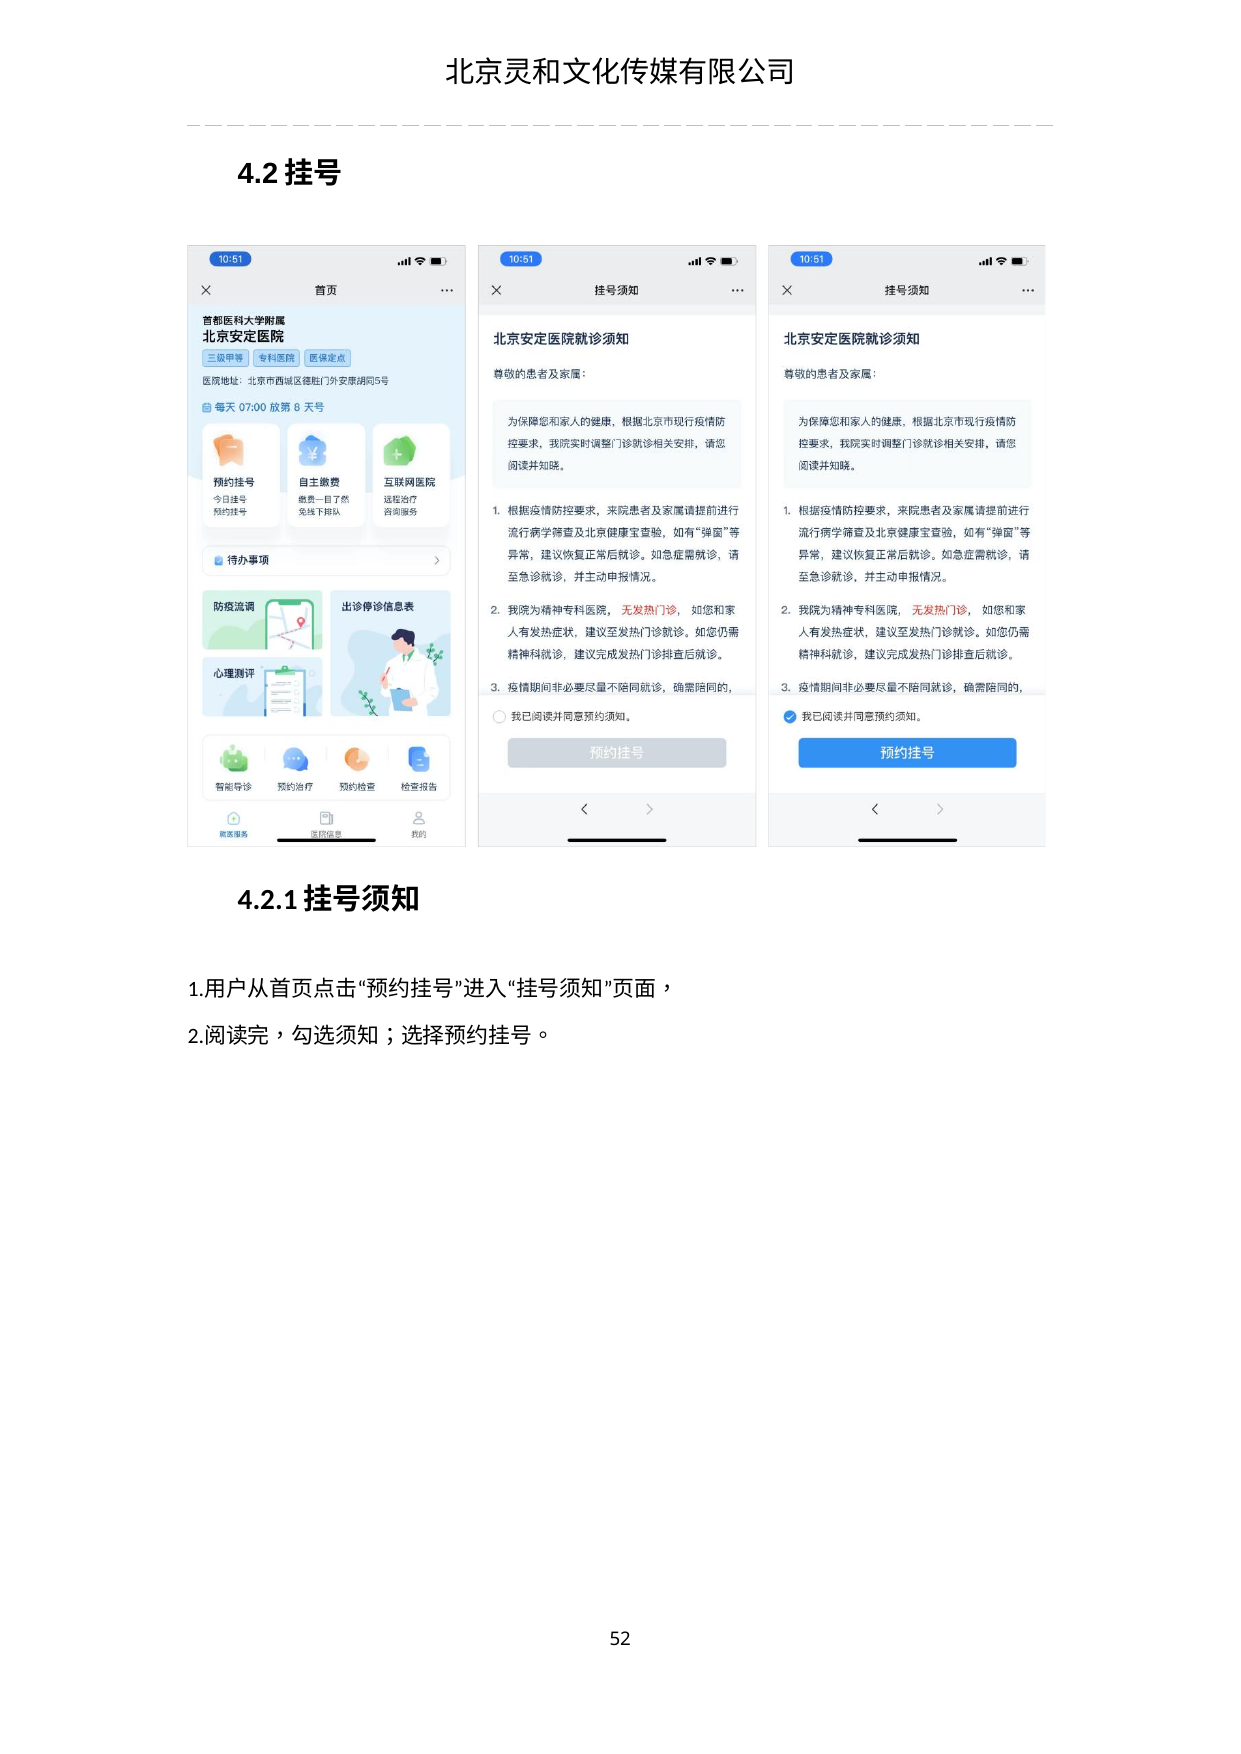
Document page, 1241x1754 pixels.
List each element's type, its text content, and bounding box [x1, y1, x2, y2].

subtitle 4.2挂号 [187, 150, 1053, 192]
list 1.用户从首页点击“预约挂号”进入“挂号须知”页面， [187, 971, 1053, 1003]
subtitle 4.2.1挂号须知 [187, 875, 1053, 918]
picture [187, 245, 1046, 847]
list 2.阅读完，勾选须知；选择预约挂号。 [187, 1018, 1053, 1050]
